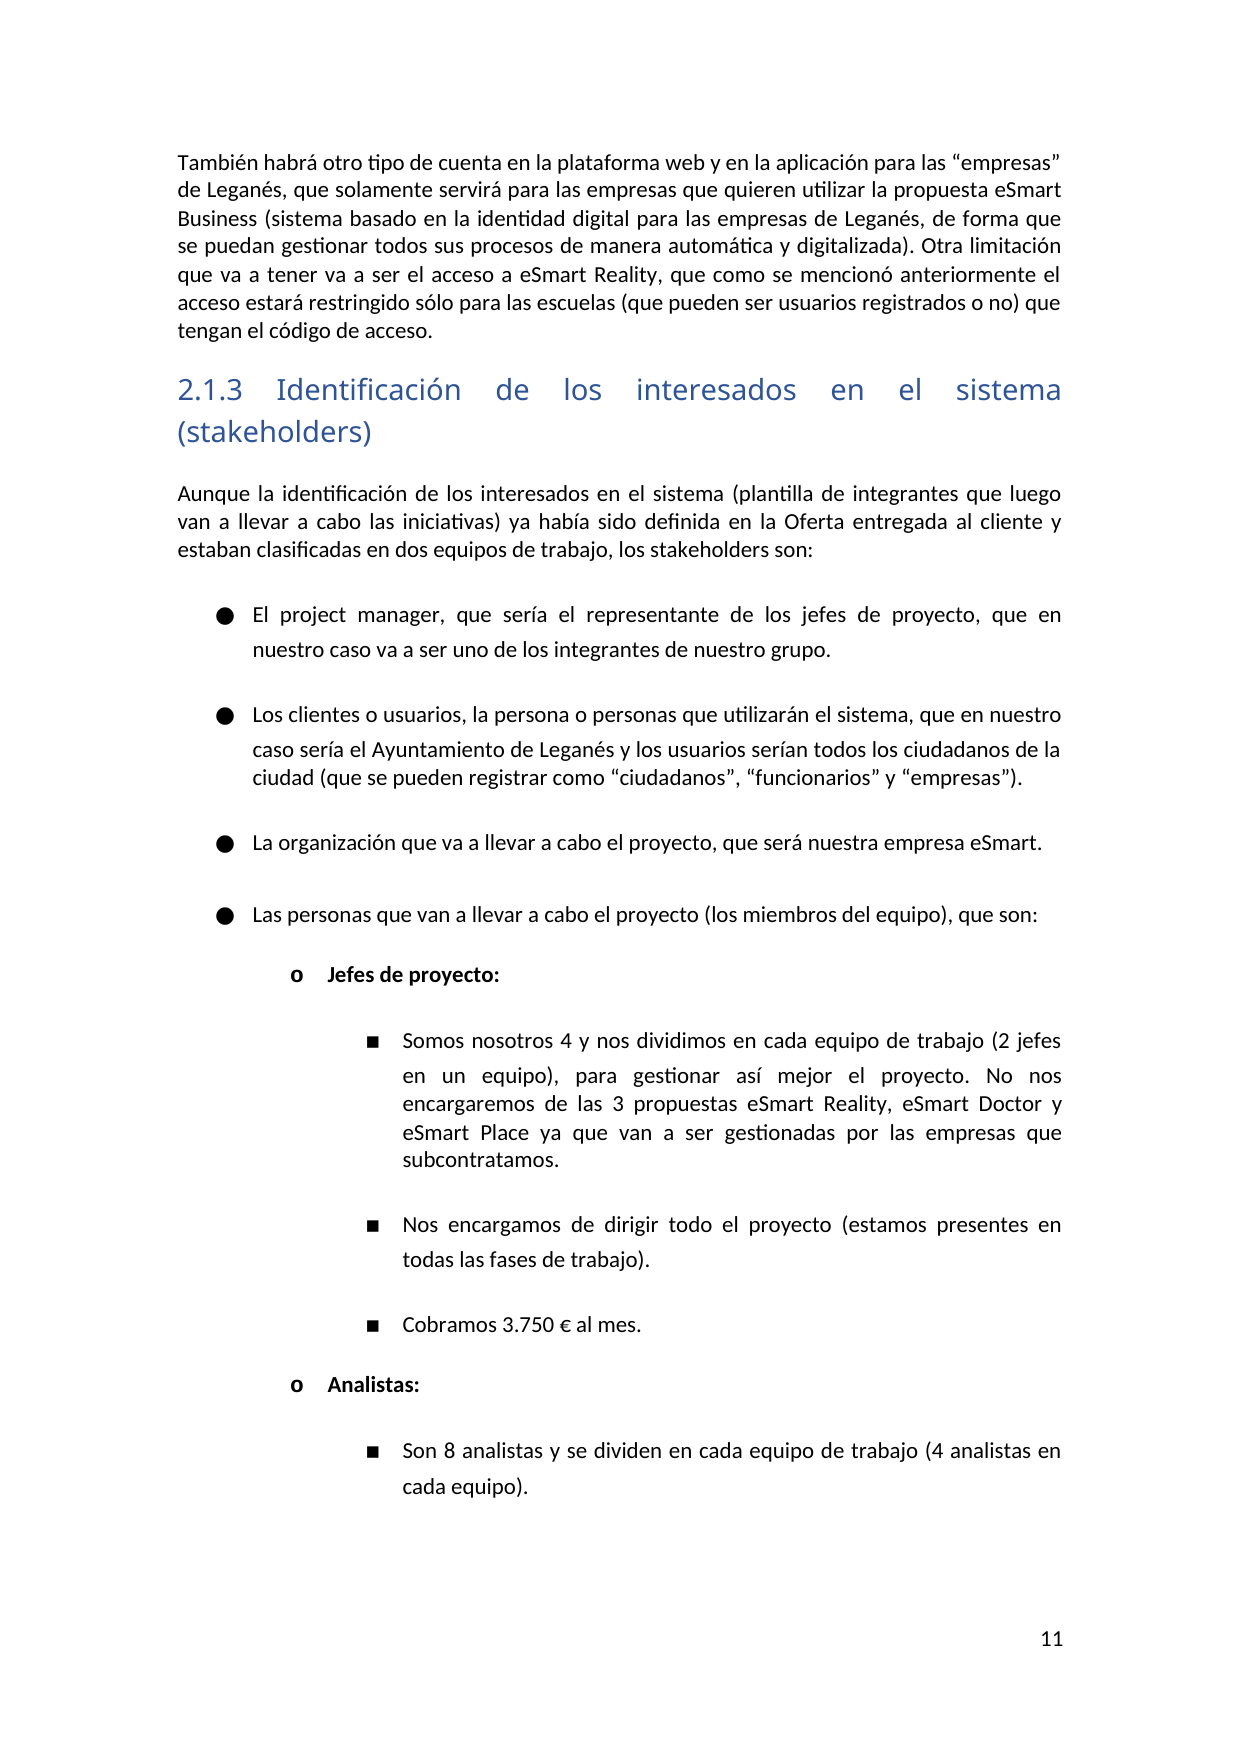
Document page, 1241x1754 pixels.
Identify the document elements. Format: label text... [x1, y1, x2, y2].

list Los clientes o usuarios, la persona o personas que utilizarán el sistema, que en nuestro caso sería el Ayuntamiento de Leganés y los usuarios serían todos los ciudadanos de la ciudad (que se pueden registrar como “ciudadanos”, “funcionarios” y “empresas”). [215, 688, 1063, 791]
list Nos encargamos de dirigir todo el proyecto (estamos presentes en todas las fases de trabajo). [365, 1199, 1063, 1274]
text Aunque la identificación de los interesados en el sistema (plantilla de integrantes que luego van a llevar a cabo las iniciativas) ya había sido definida en la Oferta entregada al cliente y estaban clasificadas en dos equipos de trabajo, los stakeholders son: [177, 479, 1063, 563]
list Las personas que van a llevar a cabo el proyecto (los miembros del equipo), que son: [215, 888, 1063, 935]
subtitle 2.1.3 Identificación de los interesados en el sistema (stakeholders) [177, 369, 1063, 451]
text También habrá otro tipo de cuenta en la plataforma web y en la aplicación para las “empresas” de Leganés, que solamente servirá para las empresas que quieren utilizar la propuesta eSmart Business (sistema basado en la identidad digital para las empresas de Leganés, de forma que se puedan gestionar todos sus procesos de manera automática y digitalizada). Otra limitación que va a tener va a ser el acceso a eSmart Reality, que como se mencionó anteriormente el acceso estará restringido sólo para las escuelas (que pueden ser usuarios registrados o no) que tengan el código de acceso. [177, 148, 1063, 344]
list La organización que va a llevar a cabo el proyecto, que será nuestra empresa eSmart. [215, 816, 1063, 863]
list Cobramos 3.750 € al mes. [365, 1299, 1063, 1346]
list Analistas: [290, 1371, 1063, 1400]
list Son 8 analistas y se dividen en cada equipo de trabajo (4 analistas en cada equipo). [365, 1425, 1063, 1500]
list Somos nosotros 4 y nos dividimos en cada equipo de trabajo (2 jefes en un equipo), para gestionar así mejor el proyecto. No nos encargaremos de las 3 propuestas eSmart Reality, eSmart Doctor y eSmart Place ya que van a ser gestionadas por las empresas que subcontratamos. [365, 1014, 1063, 1174]
list El project manager, que sería el representante de los jefes de proyecto, que en nuestro caso va a ser uno de los integrantes de nuestro grupo. [215, 588, 1063, 663]
list Jefes de proyecto: [290, 960, 1063, 989]
